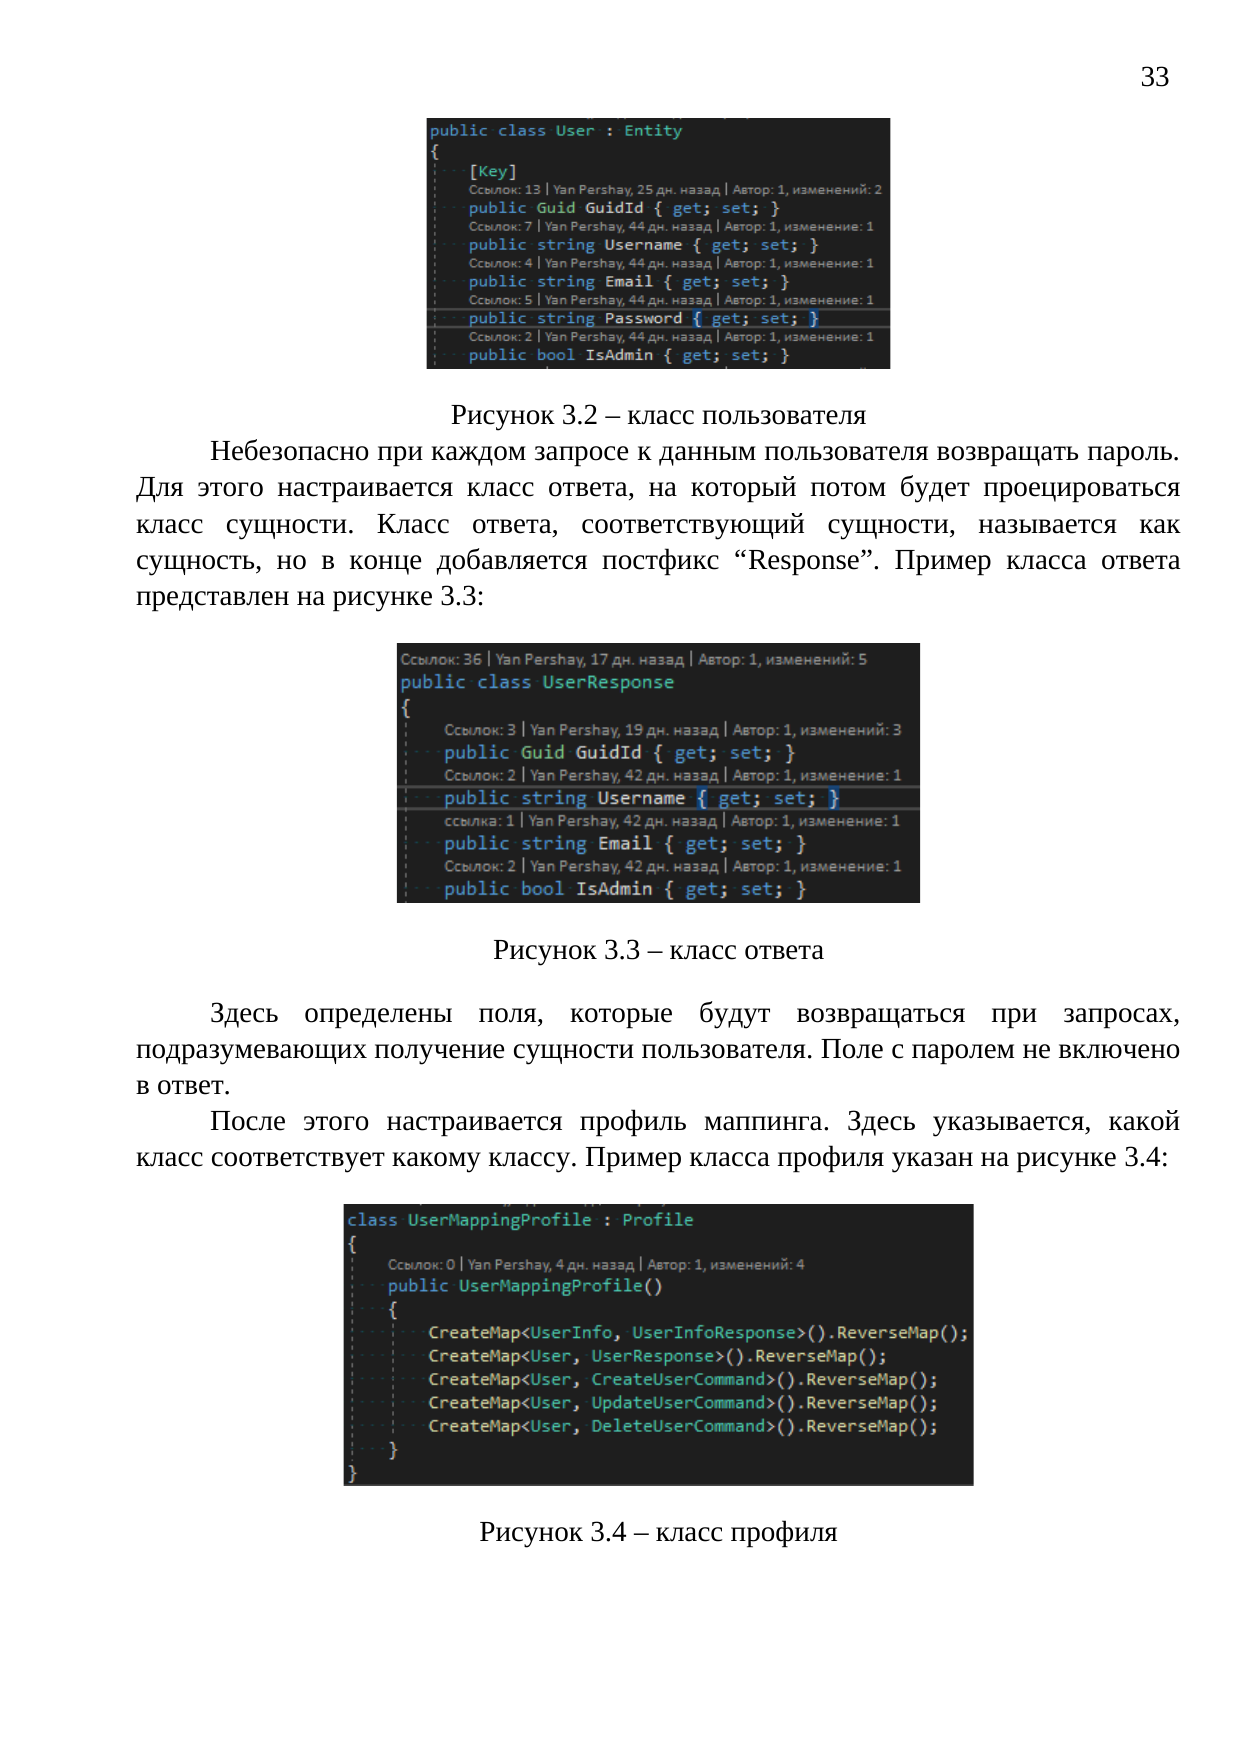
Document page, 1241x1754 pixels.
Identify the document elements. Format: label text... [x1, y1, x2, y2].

text После этого настраивается профиль маппинга. Здесь указывается, какой класс соответствует какому классу. Пример класса профиля указан на рисунке 3.4: [136, 1103, 1181, 1173]
picture [426, 118, 891, 369]
text Небезопасно при каждом запросе к данным пользователя возвращать пароль. Для этого настраивается класс ответа, на который потом будет проецироваться класс сущности. Класс ответа, соответствующий сущности, называется как сущность, но в конце добавляется постфикс “Response”. Пример класса ответа представлен на рисунке 3.3: [136, 433, 1181, 612]
text Рисунок 3.4 – класс профиля [136, 1514, 1181, 1548]
text Рисунок 3.2 – класс пользователя [136, 397, 1181, 431]
picture [343, 1204, 974, 1486]
picture [396, 643, 921, 903]
text Рисунок 3.3 – класс ответа [136, 932, 1181, 966]
text Здесь определены поля, которые будут возвращаться при запросах, подразумевающих получение сущности пользователя. Поле с паролем не включено в ответ. [136, 995, 1181, 1101]
